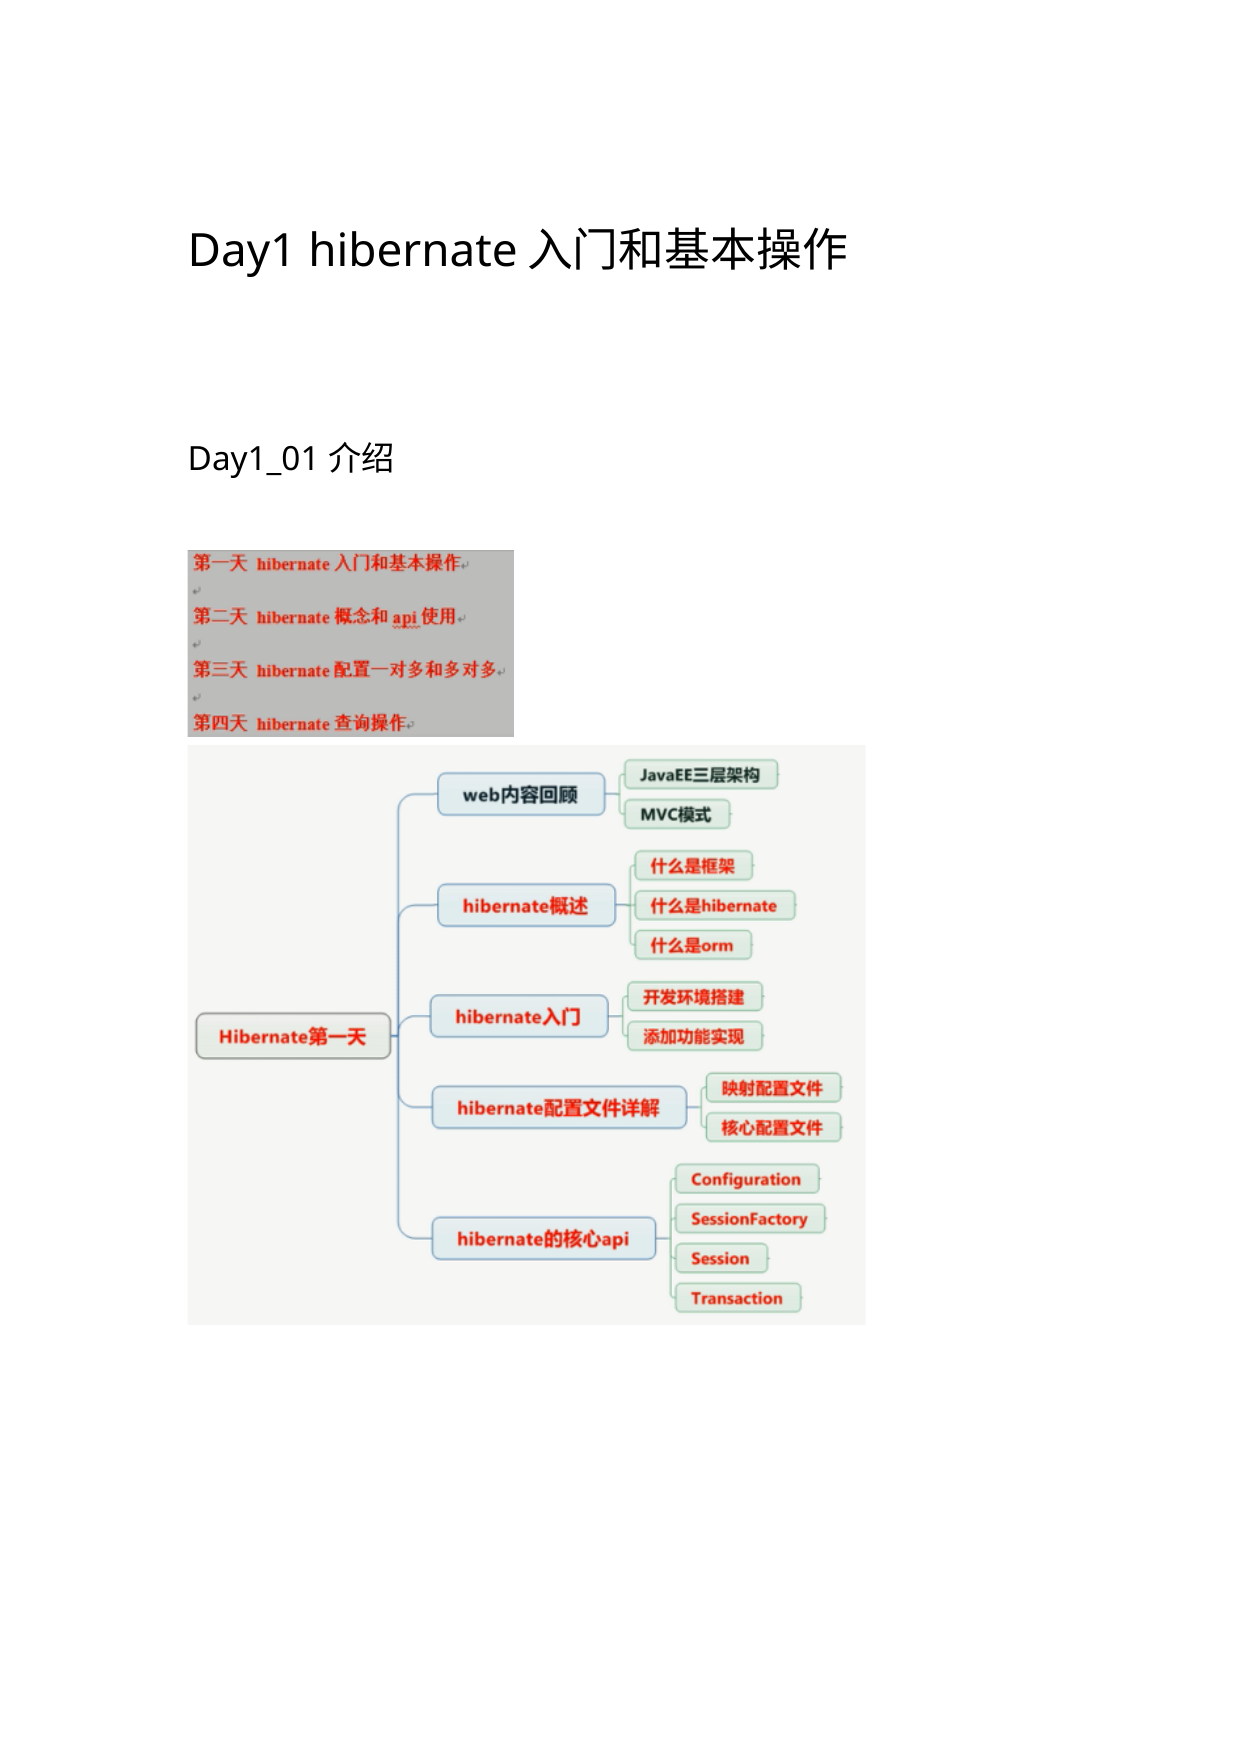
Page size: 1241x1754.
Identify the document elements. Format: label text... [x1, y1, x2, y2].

picture [187, 745, 866, 1325]
picture [187, 550, 514, 737]
subtitle Day1_01 介绍 [187, 423, 1053, 488]
subtitle Day1 hibernate入门和基本操作 [187, 197, 1053, 295]
